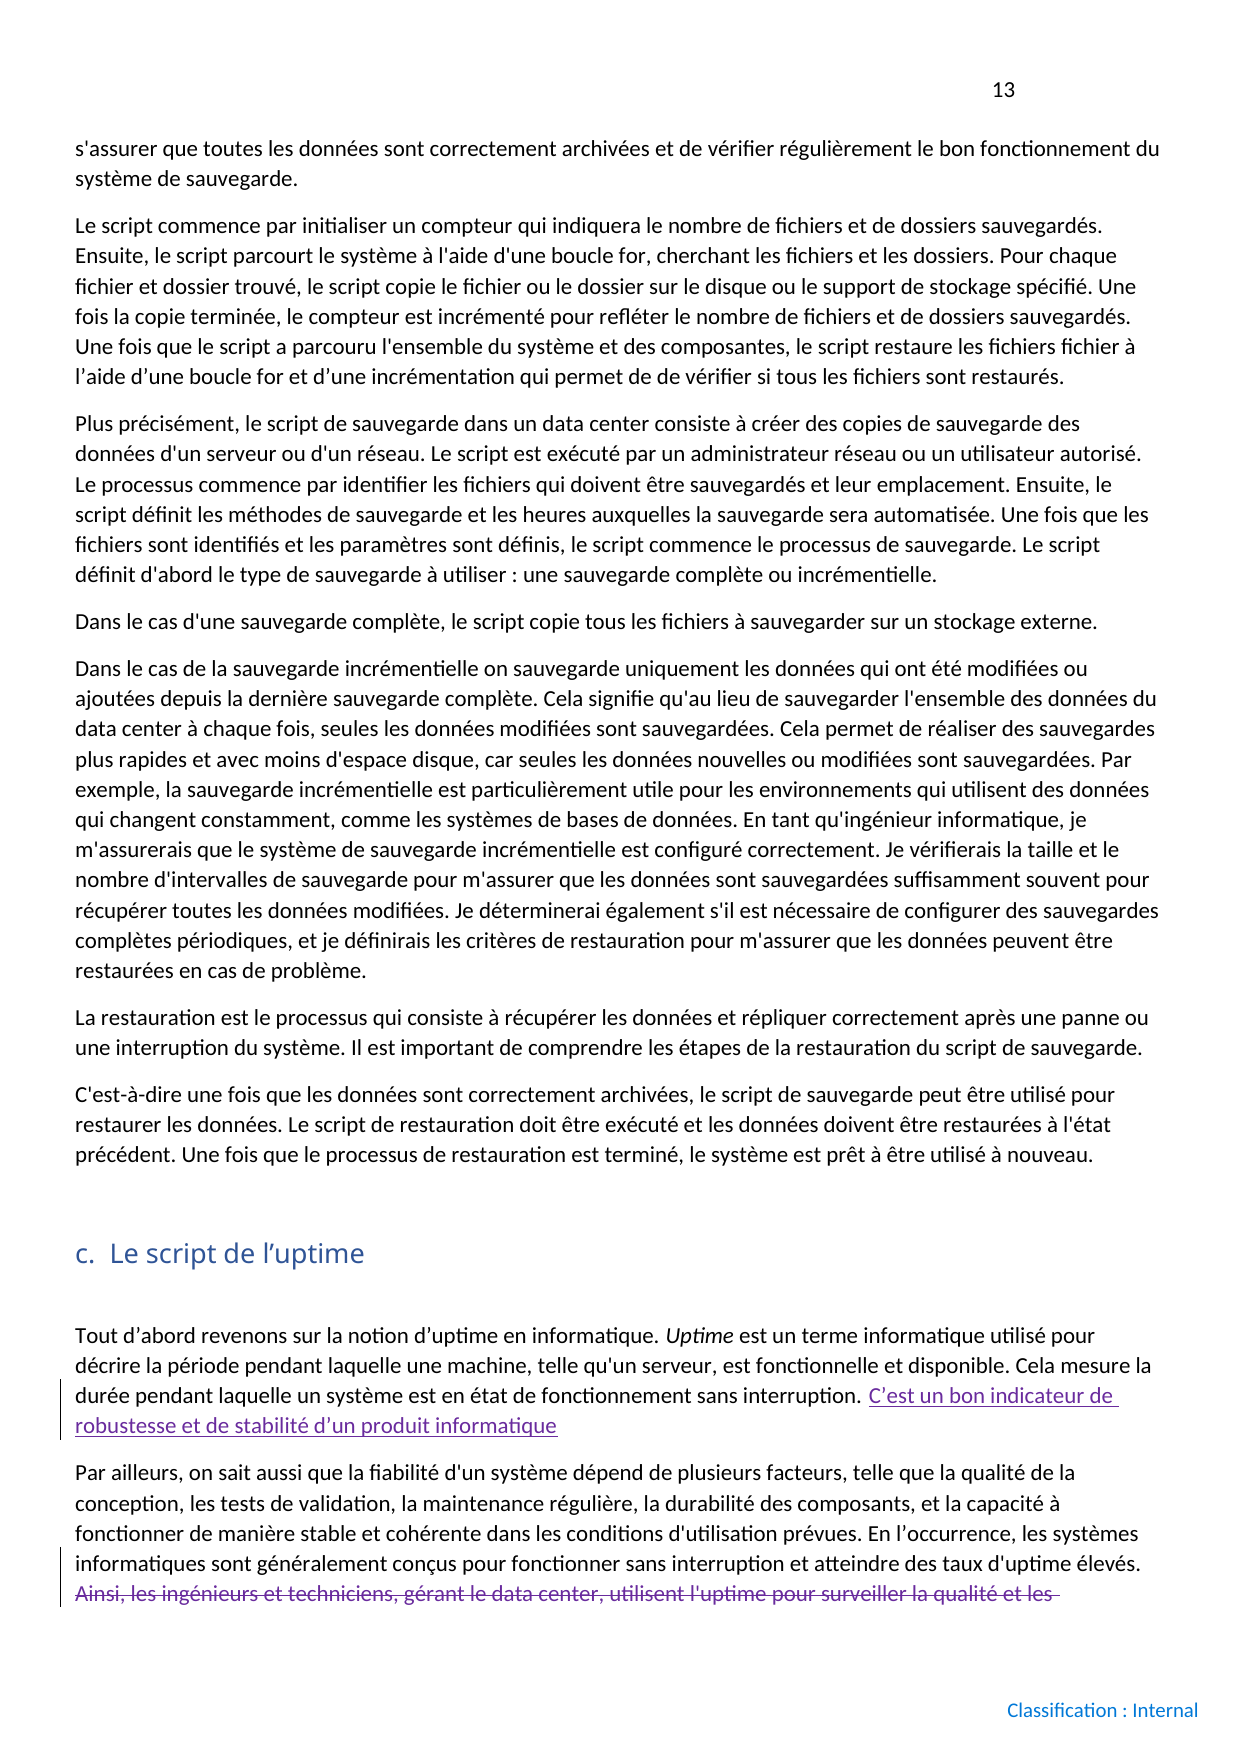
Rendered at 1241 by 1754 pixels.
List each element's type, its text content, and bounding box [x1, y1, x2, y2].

text Dans le cas de la sauvegarde incrémentielle on sauvegarde uniquement les données qui ont été modifiées ou ajoutées depuis la dernière sauvegarde complète. Cela signifie qu'au lieu de sauvegarder l'ensemble des données du data center à chaque fois, seules les données modifiées sont sauvegardées. Cela permet de réaliser des sauvegardes plus rapides et avec moins d'espace disque, car seules les données nouvelles ou modifiées sont sauvegardées. Par exemple, la sauvegarde incrémentielle est particulièrement utile pour les environnements qui utilisent des données qui changent constamment, comme les systèmes de bases de données. En tant qu'ingénieur informatique, je m'assurerais que le système de sauvegarde incrémentielle est configuré correctement. Je vérifierais la taille et le nombre d'intervalles de sauvegarde pour m'assurer que les données sont sauvegardées suffisamment souvent pour récupérer toutes les données modifiées. Je déterminerai également s'il est nécessaire de configurer des sauvegardes complètes périodiques, et je définirais les critères de restauration pour m'assurer que les données peuvent être restaurées en cas de problème. [75, 654, 1165, 984]
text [75, 134, 1165, 192]
subtitle c. Le script de l’uptime [75, 1234, 1165, 1271]
text C'est-à-dire une fois que les données sont correctement archivées, le script de sauvegarde peut être utilisé pour restaurer les données. Le script de restauration doit être exécuté et les données doivent être restaurées à l'état précédent. Une fois que le processus de restauration est terminé, le système est prêt à être utilisé à nouveau. [75, 1080, 1165, 1168]
text La restauration est le processus qui consiste à récupérer les données et répliquer correctement après une panne ou une interruption du système. Il est important de comprendre les étapes de la restauration du script de sauvegarde. [75, 1003, 1165, 1061]
text Tout d’abord revenons sur la notion d’uptime en informatique. Uptime est un terme informatique utilisé pour décrire la période pendant laquelle une machine, telle qu'un serveur, est fonctionnelle et disponible. Cela mesure la durée pendant laquelle un système est en état de fonctionnement sans interruption. [75, 1321, 1165, 1439]
text Dans le cas d'une sauvegarde complète, le script copie tous les fichiers à sauvegarder sur un stockage externe. [75, 607, 1165, 635]
text Le script commence par initialiser un compteur qui indiquera le nombre de fichiers et de dossiers sauvegardés. Ensuite, le script parcourt le système à l'aide d'une boucle for, cherchant les fichiers et les dossiers. Pour chaque fichier et dossier trouvé, le script copie le fichier ou le dossier sur le disque ou le support de stockage spécifié. Une fois la copie terminée, le compteur est incrémenté pour refléter le nombre de fichiers et de dossiers sauvegardés. Une fois que le script a parcouru l'ensemble du système et des composantes, le script restaure les fichiers fichier à l’aide d’une boucle for et d’une incrémentation qui permet de de vérifier si tous les fichiers sont restaurés. [75, 211, 1165, 390]
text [75, 1458, 1165, 1607]
text Plus précisément, le script de sauvegarde dans un data center consiste à créer des copies de sauvegarde des données d'un serveur ou d'un réseau. Le script est exécuté par un administrateur réseau ou un utilisateur autorisé. Le processus commence par identifier les fichiers qui doivent être sauvegardés et leur emplacement. Ensuite, le script définit les méthodes de sauvegarde et les heures auxquelles la sauvegarde sera automatisée. Une fois que les fichiers sont identifiés et les paramètres sont définis, le script commence le processus de sauvegarde. Le script définit d'abord le type de sauvegarde à utiliser : une sauvegarde complète ou incrémentielle. [75, 409, 1165, 588]
